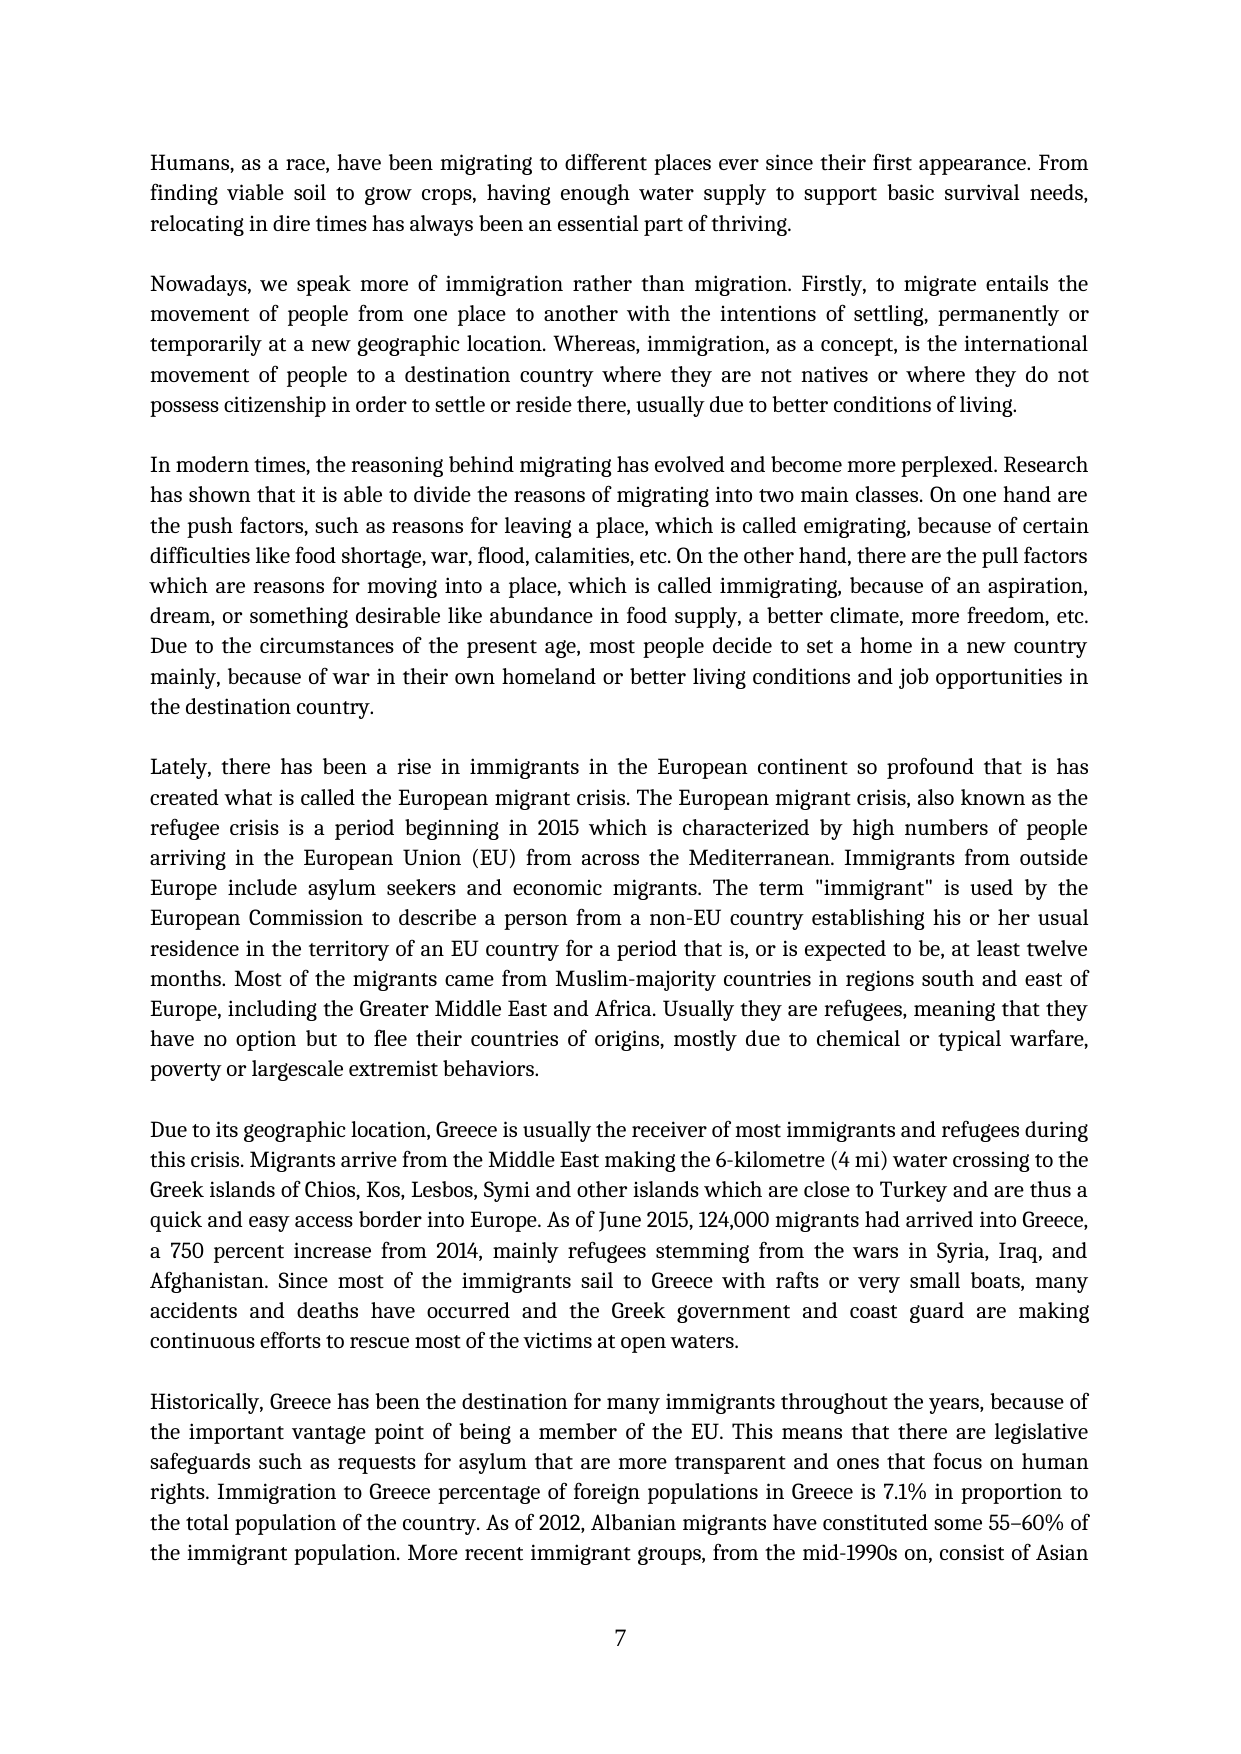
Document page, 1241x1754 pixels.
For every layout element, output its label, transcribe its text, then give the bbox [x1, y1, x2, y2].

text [150, 1388, 1090, 1566]
text Nowadays, we speak more of immigration rather than migration. Firstly, to migrate entails the movement of people from one place to another with the intentions of settling, permanently or temporarily at a new geographic location. Whereas, immigration, as a concept, is the international movement of people to a destination country where they are not natives or where they do not possess citizenship in order to settle or reside there, usually due to better conditions of living. [150, 271, 1090, 418]
text Humans, as a race, have been migrating to different places ever since their first appearance. From finding viable soil to grow crops, having enough water supply to support basic survival needs, relocating in dire times has always been an essential part of thriving. [150, 150, 1090, 237]
text Due to its geographic location, Greece is usually the receiver of most immigrants and refugees during this crisis. Migrants arrive from the Middle East making the 6-kilometre (4 mi) water crossing to the Greek islands of Chios, Kos, Lesbos, Symi and other islands which are close to Turkey and are thus a quick and easy access border into Europe. As of June 2015, 124,000 migrants had arrived into Greece, a 750 percent increase from 2014, mainly refugees stemming from the wars in Syria, Iraq, and Afghanistan. Since most of the immigrants sail to Greece with rafts or very small boats, many accidents and deaths have occurred and the Greek government and coast guard are making continuous efforts to rescue most of the victims at open waters. [150, 1117, 1090, 1354]
text In modern times, the reasoning behind migrating has evolved and become more perplexed. Research has shown that it is able to divide the reasons of migrating into two main classes. On one hand are the push factors, such as reasons for leaving a place, which is called emigrating, because of certain difficulties like food shortage, war, flood, calamities, etc. On the other hand, there are the pull factors which are reasons for moving into a place, which is called immigrating, because of an aspiration, dream, or something desirable like abundance in food supply, a better climate, more freedom, etc. Due to the circumstances of the present age, most people decide to set a home in a new country mainly, because of war in their own homeland or better living conditions and job opportunities in the destination country. [150, 452, 1090, 720]
text Lately, there has been a rise in immigrants in the European continent so profound that is has created what is called the European migrant crisis. The European migrant crisis, also known as the refugee crisis is a period beginning in 2015 which is characterized by high numbers of people arriving in the European Union (EU) from across the Mediterranean. Immigrants from outside Europe include asylum seekers and economic migrants. The term "immigrant" is used by the European Commission to describe a person from a non-EU country establishing his or her usual residence in the territory of an EU country for a period that is, or is expected to be, at least twelve months. Most of the migrants came from Muslim-majority countries in regions south and east of Europe, including the Greater Middle East and Africa. Usually they are refugees, meaning that they have no option but to flee their countries of origins, mostly due to chemical or typical warfare, poverty or largescale extremist behaviors. [150, 754, 1090, 1083]
